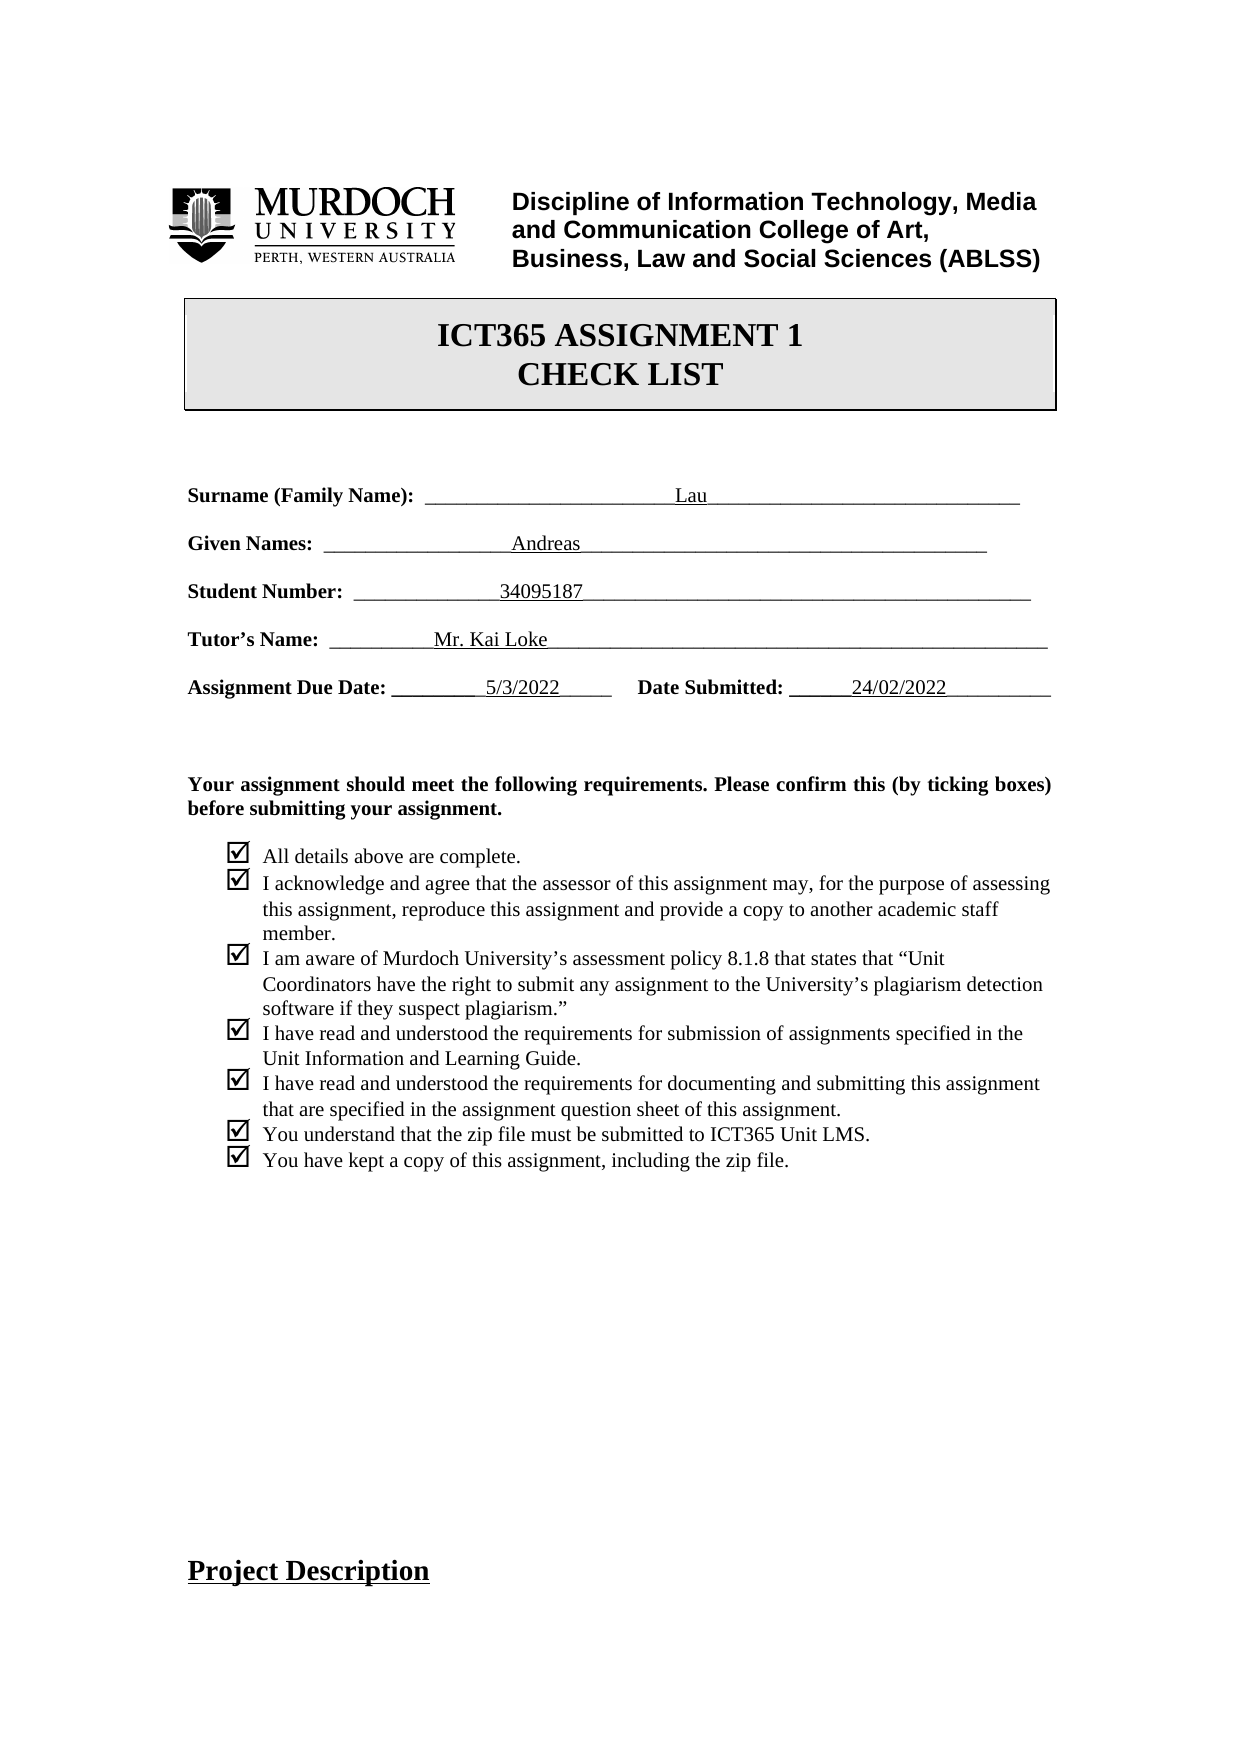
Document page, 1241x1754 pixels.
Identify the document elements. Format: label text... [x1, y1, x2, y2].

list I acknowledge and agree that the assessor of this assignment may, for the purpose of assessing this assignment, reproduce this assignment and provide a copy to another academic staff member. [225, 870, 1053, 945]
text Student Number: ______________34095187___________________________________________ [187, 579, 1053, 603]
list You have kept a copy of this assignment, including the zip file. [225, 1147, 1053, 1174]
picture [168, 187, 456, 264]
text ICT365 ASSIGNMENT 1 [187, 315, 1053, 354]
text CHECK LIST [187, 354, 1053, 389]
list I have read and understood the requirements for documenting and submitting this assignment that are specified in the assignment question sheet of this assignment. [225, 1070, 1053, 1121]
list I am aware of Murdoch University’s assessment policy 8.1.8 that states that “Unit Coordinators have the right to submit any assignment to the University’s plagiarism detection software if they suspect plagiarism.” [225, 945, 1053, 1020]
list All details above are complete. [225, 844, 1053, 870]
text Tutor’s Name: __________Mr. Kai Loke________________________________________________ [187, 627, 1053, 651]
list You understand that the zip file must be submitted to ICT365 Unit LMS. [225, 1121, 1053, 1147]
text Project Description [187, 1553, 1053, 1587]
text Given Names: __________________Andreas_______________________________________ [187, 531, 1053, 555]
text Surname (Family Name): ________________________Lau______________________________ [187, 483, 1053, 507]
text Your assignment should meet the following requirements. Please confirm this (by ticking boxes) before submitting your assignment. [187, 772, 1053, 820]
list I have read and understood the requirements for submission of assignments specified in the Unit Information and Learning Guide. [225, 1020, 1053, 1070]
text Assignment Due Date: _________5/3/2022_____ Date Submitted: ______24/02/2022__________ [187, 675, 1053, 699]
